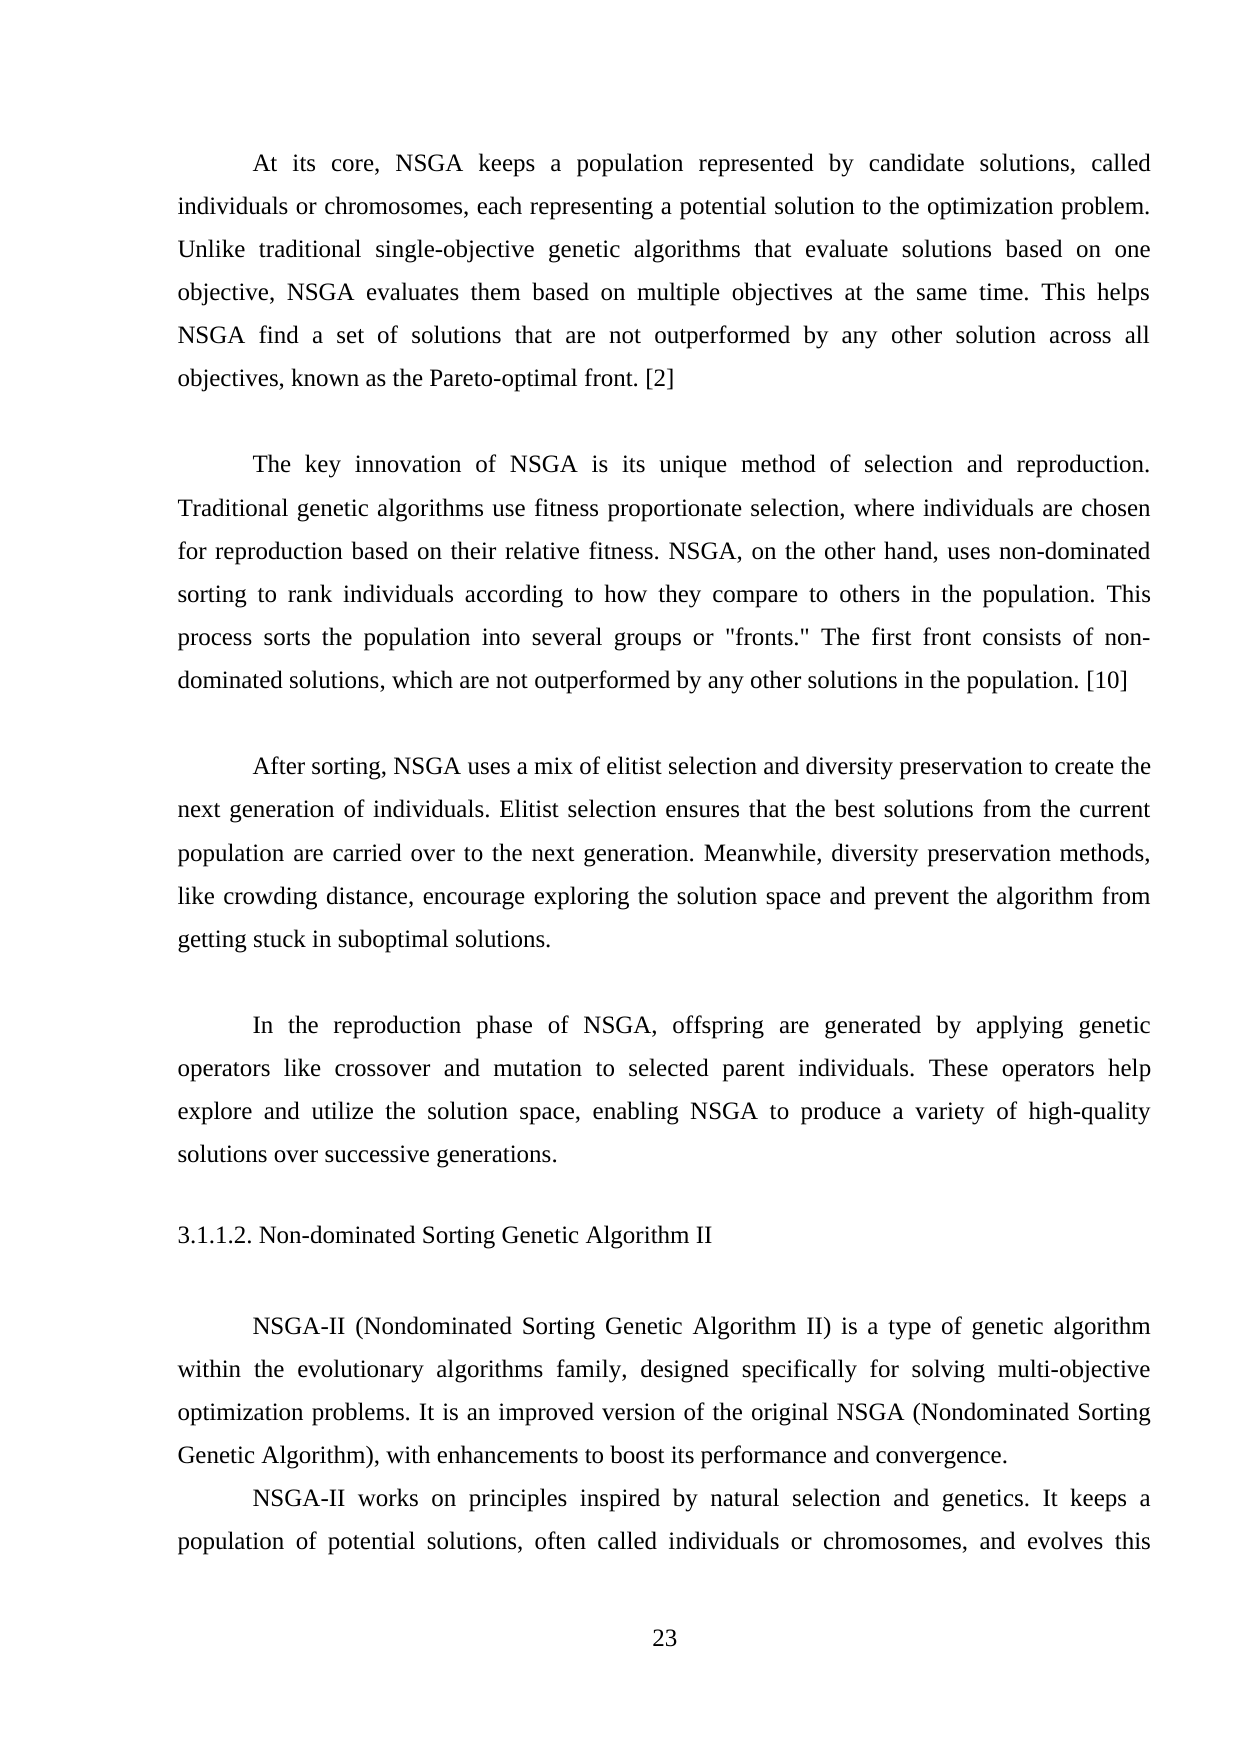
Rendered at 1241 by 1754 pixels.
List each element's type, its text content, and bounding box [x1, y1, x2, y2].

text The key innovation of NSGA is its unique method of selection and reproduction. Traditional genetic algorithms use fitness proportionate selection, where individuals are chosen for reproduction based on their relative fitness. NSGA, on the other hand, uses non-dominated sorting to rank individuals according to how they compare to others in the population. This process sorts the population into several groups or "fronts." The first front consists of non-dominated solutions, which are not outperformed by any other solutions in the population. [177, 449, 1152, 694]
text In the reproduction phase of NSGA, offspring are generated by applying genetic operators like crossover and mutation to selected parent individuals. These operators help explore and utilize the solution space, enabling NSGA to produce a variety of high-quality solutions over successive generations. [177, 1010, 1152, 1168]
subtitle 3.1.1.2. Non-dominated Sorting Genetic Algorithm II [177, 1220, 1152, 1249]
text After sorting, NSGA uses a mix of elitist selection and diversity preservation to create the next generation of individuals. Elitist selection ensures that the best solutions from the current population are carried over to the next generation. Meanwhile, diversity preservation methods, like crowding distance, encourage exploring the solution space and prevent the algorithm from getting stuck in suboptimal solutions. [177, 751, 1152, 953]
text NSGA-II (Nondominated Sorting Genetic Algorithm II) is a type of genetic algorithm within the evolutionary algorithms family, designed specifically for solving multi-objective optimization problems. It is an improved version of the original NSGA (Nondominated Sorting Genetic Algorithm), with enhancements to boost its performance and convergence. [177, 1311, 1152, 1469]
text At its core, NSGA keeps a population represented by candidate solutions, called individuals or chromosomes, each representing a potential solution to the optimization problem. Unlike traditional single-objective genetic algorithms that evaluate solutions based on one objective, NSGA evaluates them based on multiple objectives at the same time. This helps NSGA find a set of solutions that are not outperformed by any other solution across all objectives, known as the Pareto-optimal front. [177, 148, 1152, 392]
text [177, 1483, 1152, 1555]
